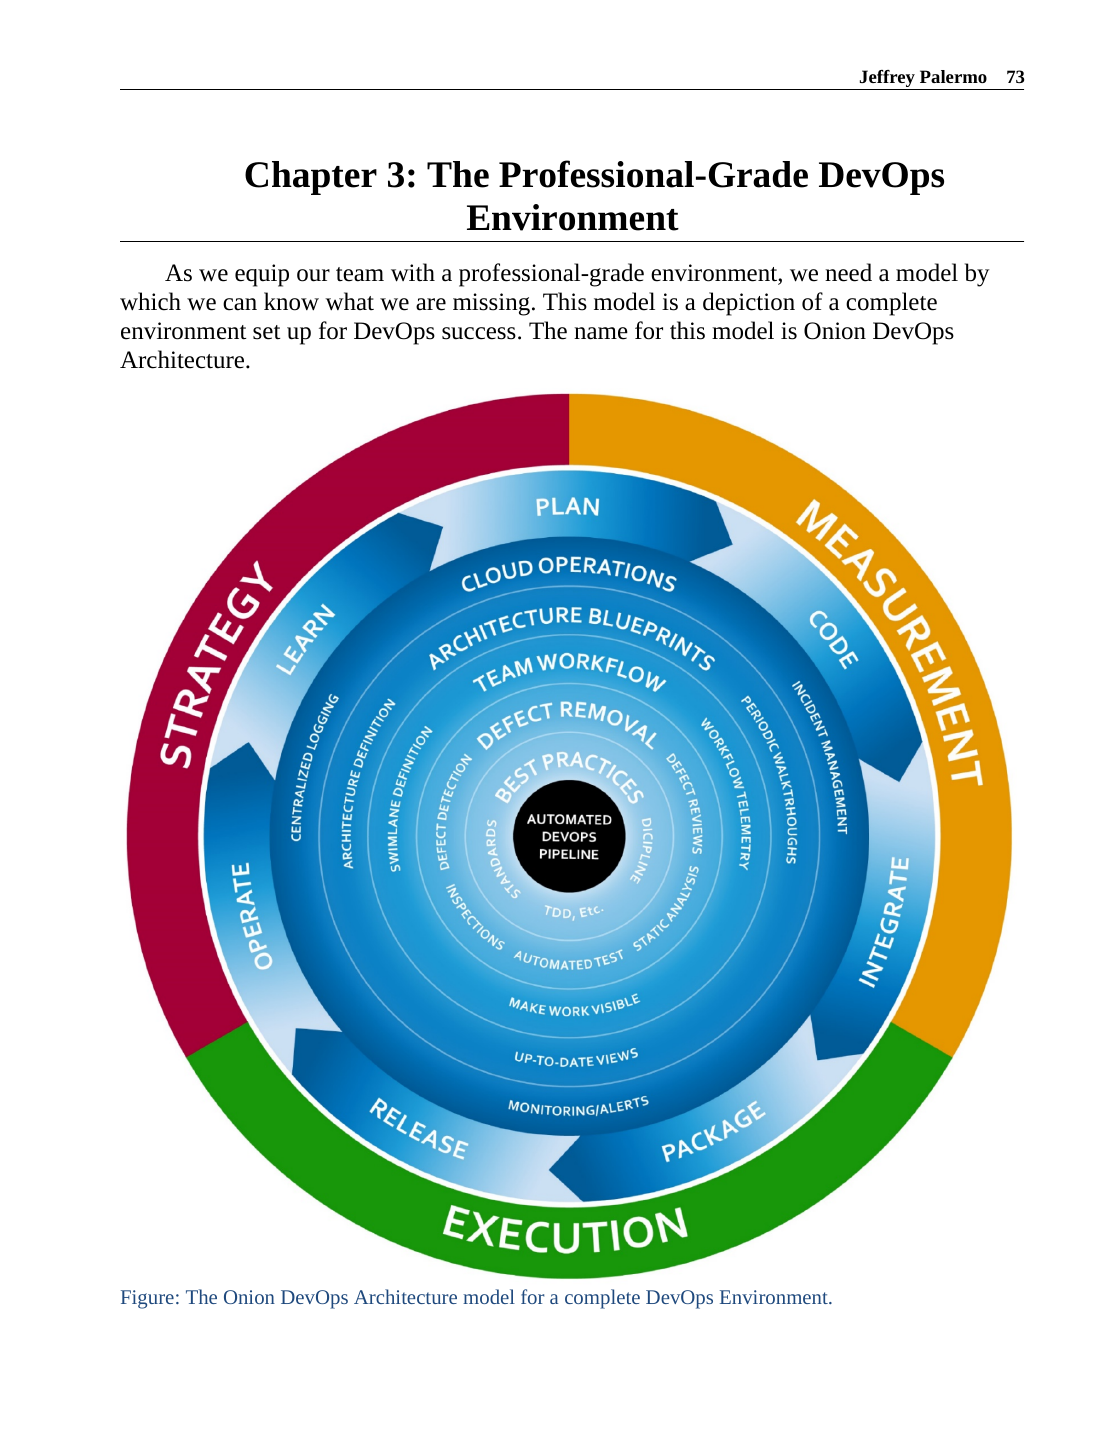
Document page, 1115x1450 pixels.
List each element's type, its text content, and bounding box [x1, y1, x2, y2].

picture [120, 386, 1018, 1285]
subtitle Chapter 3: The Professional-Grade DevOps Environment [120, 152, 1024, 241]
text As we equip our team with a professional-grade environment, we need a model by which we can know what we are missing. This model is a depiction of a complete environment set up for DevOps success. The name for this model is Onion DevOps Architecture. [120, 258, 1024, 373]
text Figure: The Onion DevOps Architecture model for a complete DevOps Environment. [120, 1285, 1024, 1309]
